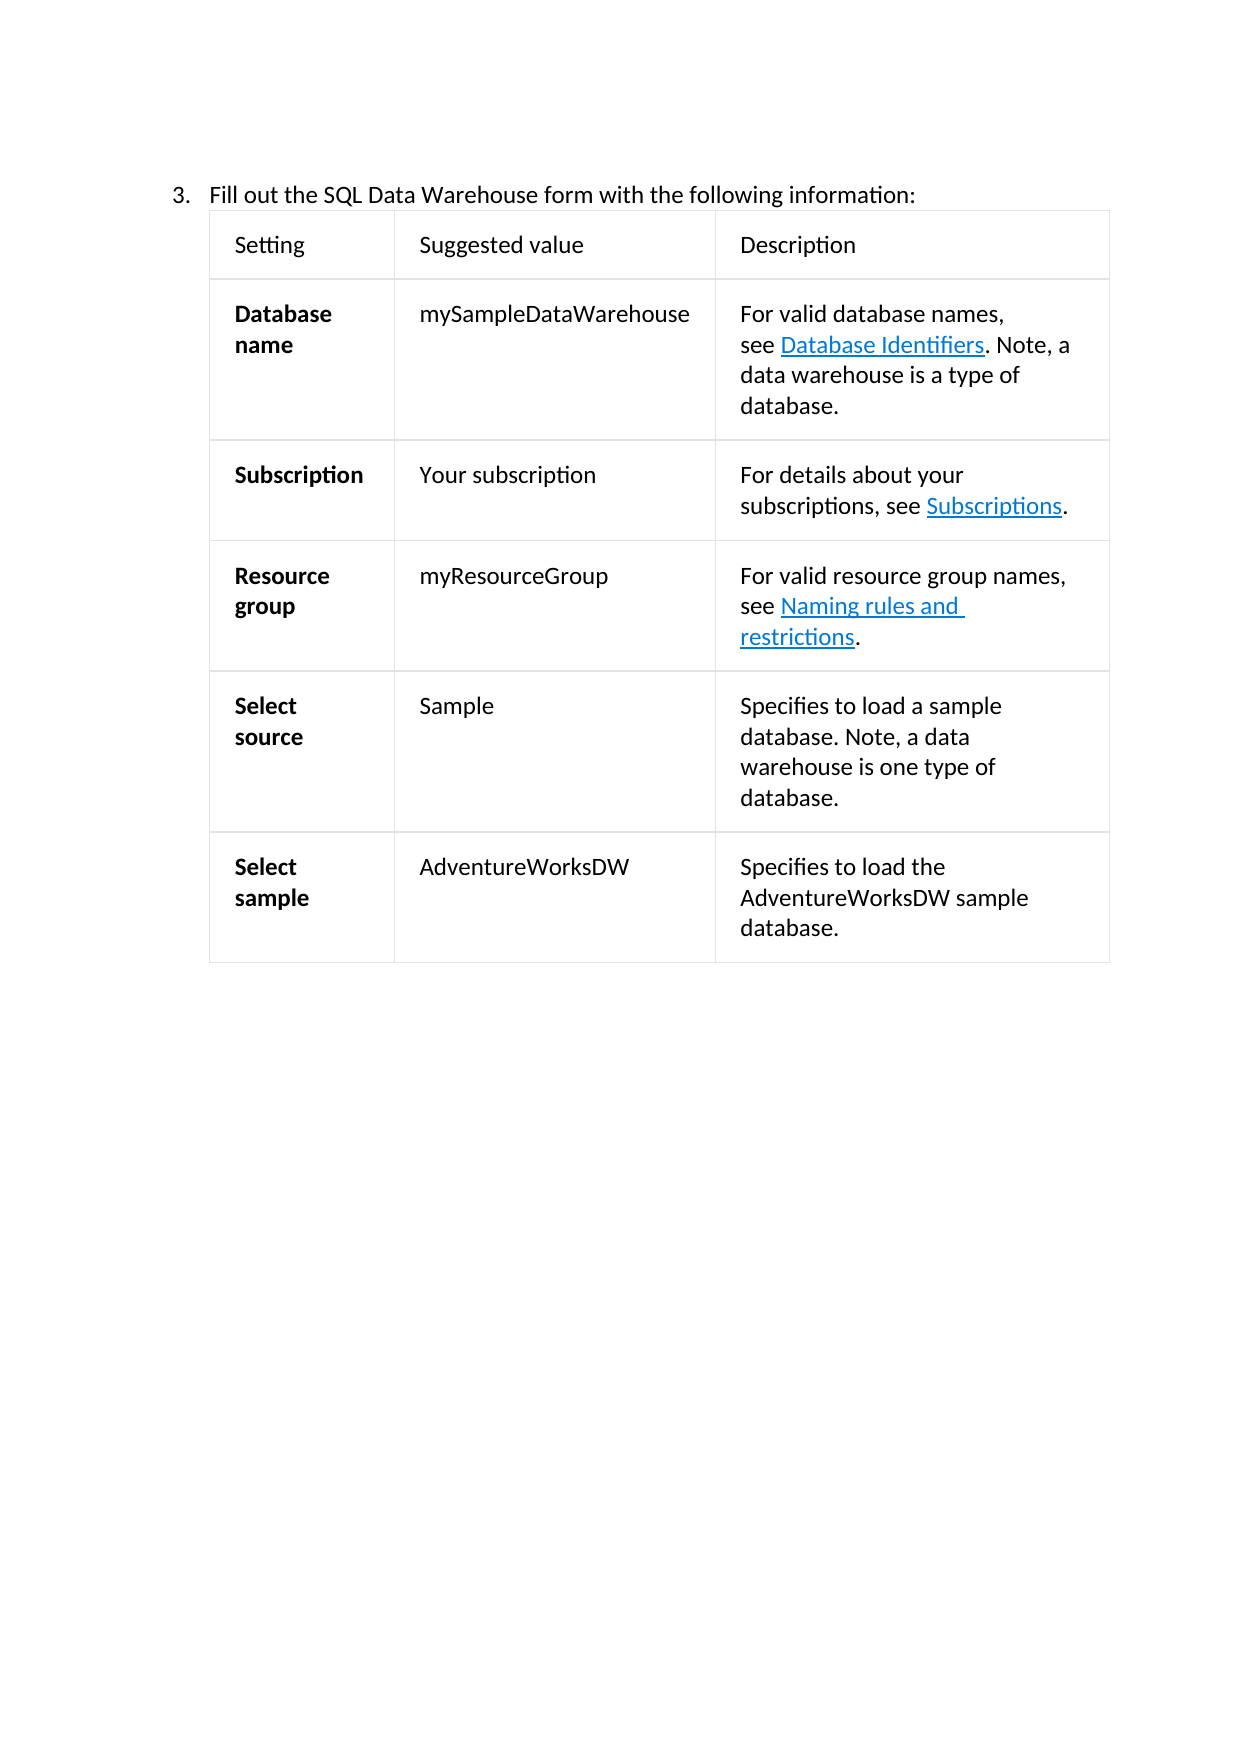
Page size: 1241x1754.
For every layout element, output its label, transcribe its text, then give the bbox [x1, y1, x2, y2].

table_cell Subscription [210, 441, 394, 539]
table_cell Database name [210, 280, 394, 439]
table_cell For valid resource group names, see Naming rules and restrictions. [716, 541, 1109, 670]
table_cell Specifies to load the AdventureWorksDW sample database. [716, 833, 1109, 962]
table_header Setting [210, 211, 394, 278]
table_cell For valid database names, see Database Identifiers. Note, a data warehouse is a type of database. [716, 280, 1109, 439]
table_cell mySampleDataWarehouse [395, 280, 715, 439]
table_cell Resource group [210, 541, 394, 670]
table_cell Your subscription [395, 441, 715, 539]
table_header Description [716, 211, 1109, 278]
table_cell Select sample [210, 833, 394, 962]
table_cell myResourceGroup [395, 541, 715, 670]
table_cell Specifies to load a sample database. Note, a data warehouse is one type of database. [716, 672, 1109, 831]
table_header Suggested value [395, 211, 715, 278]
table_cell Sample [395, 672, 715, 831]
table_cell AdventureWorksDW [395, 833, 715, 962]
list Fill out the SQL Data Warehouse form with the following information: [172, 179, 1090, 210]
table_cell Select source [210, 672, 394, 831]
table_cell For details about your subscriptions, see Subscriptions. [716, 441, 1109, 539]
